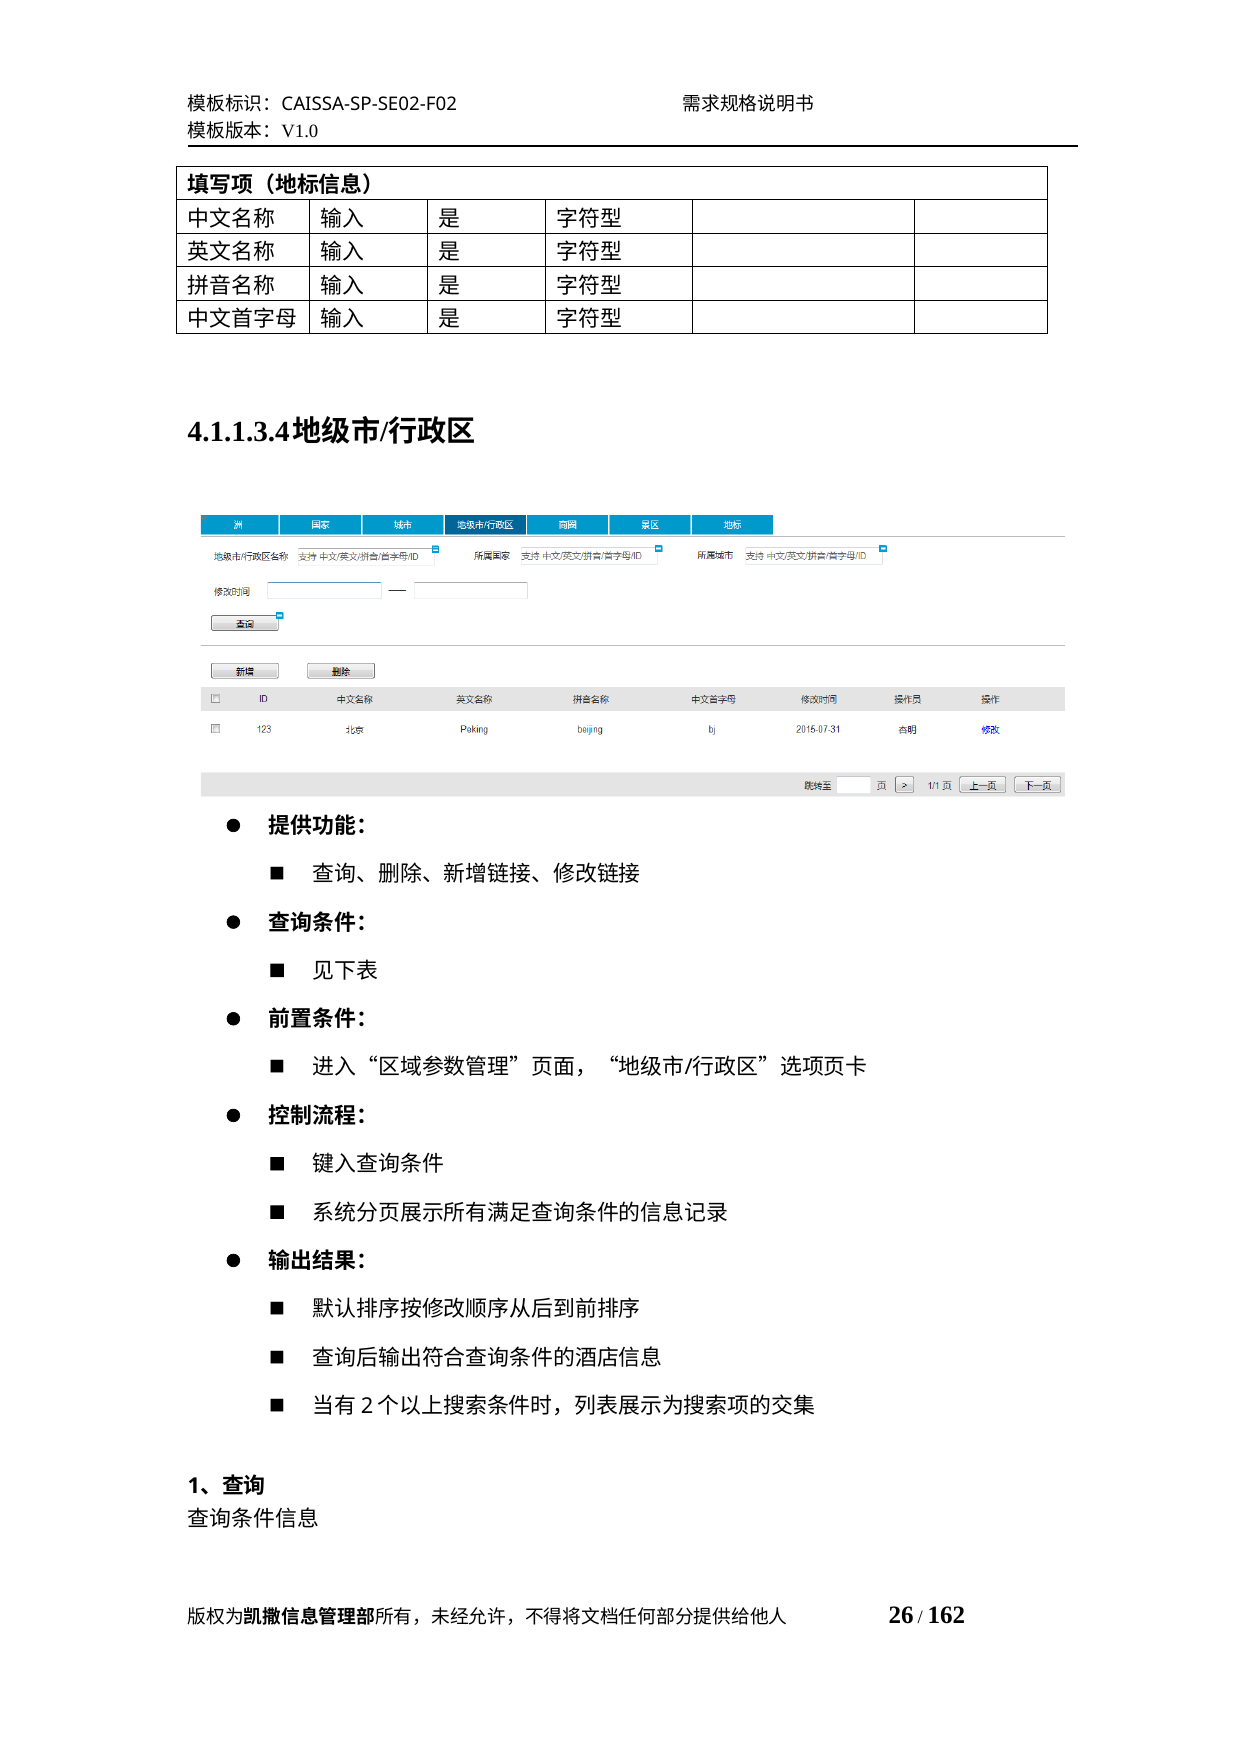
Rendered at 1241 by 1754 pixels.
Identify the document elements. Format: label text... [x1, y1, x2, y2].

table_cell [915, 267, 1047, 300]
table_cell 拼音名称 [177, 267, 309, 300]
table_cell 字符型 [546, 301, 692, 333]
list 控制流程： [225, 1097, 1078, 1130]
subtitle 地级市/行政区 [187, 396, 1078, 461]
table_cell 输入 [310, 200, 427, 233]
table_cell 中文名称 [177, 200, 309, 233]
list 提供功能： [225, 807, 1078, 840]
table_cell [693, 200, 914, 233]
list 查询、删除、新增链接、修改链接 [269, 856, 1078, 888]
table_cell [693, 267, 914, 300]
table_cell 是 [428, 200, 545, 233]
table_cell 输入 [310, 234, 427, 266]
list 查询后输出符合查询条件的酒店信息 [269, 1339, 1078, 1372]
table_cell [915, 200, 1047, 233]
table_cell 英文名称 [177, 234, 309, 266]
table_cell 输入 [310, 301, 427, 333]
list 输出结果： [225, 1242, 1078, 1275]
text 查询条件信息 [187, 1501, 1078, 1533]
list 前置条件： [225, 1001, 1078, 1033]
list 键入查询条件 [269, 1146, 1078, 1178]
list 系统分页展示所有满足查询条件的信息记录 [269, 1194, 1078, 1227]
table_cell 是 [428, 234, 545, 266]
table_cell 字符型 [546, 234, 692, 266]
table_cell [915, 234, 1047, 266]
list 默认排序按修改顺序从后到前排序 [269, 1291, 1078, 1323]
list 查询条件： [225, 904, 1078, 937]
table_cell 是 [428, 267, 545, 300]
list 进入“区域参数管理”页面，“地级市/行政区”选项页卡 [269, 1049, 1078, 1082]
table_cell [915, 301, 1047, 333]
list 见下表 [269, 952, 1078, 985]
table_cell 中文首字母 [177, 301, 309, 333]
picture [200, 515, 1065, 797]
list 当有2个以上搜索条件时，列表展示为搜索项的交集 [269, 1387, 1078, 1420]
text 1、查询 [187, 1468, 1078, 1501]
table_cell 是 [428, 301, 545, 333]
table_cell [693, 234, 914, 266]
table_cell 字符型 [546, 200, 692, 233]
table_cell 填写项（地标信息） [177, 167, 1047, 199]
picture [459, 522, 466, 528]
table_cell [693, 301, 914, 333]
table_cell 字符型 [546, 267, 692, 300]
table_cell 输入 [310, 267, 427, 300]
